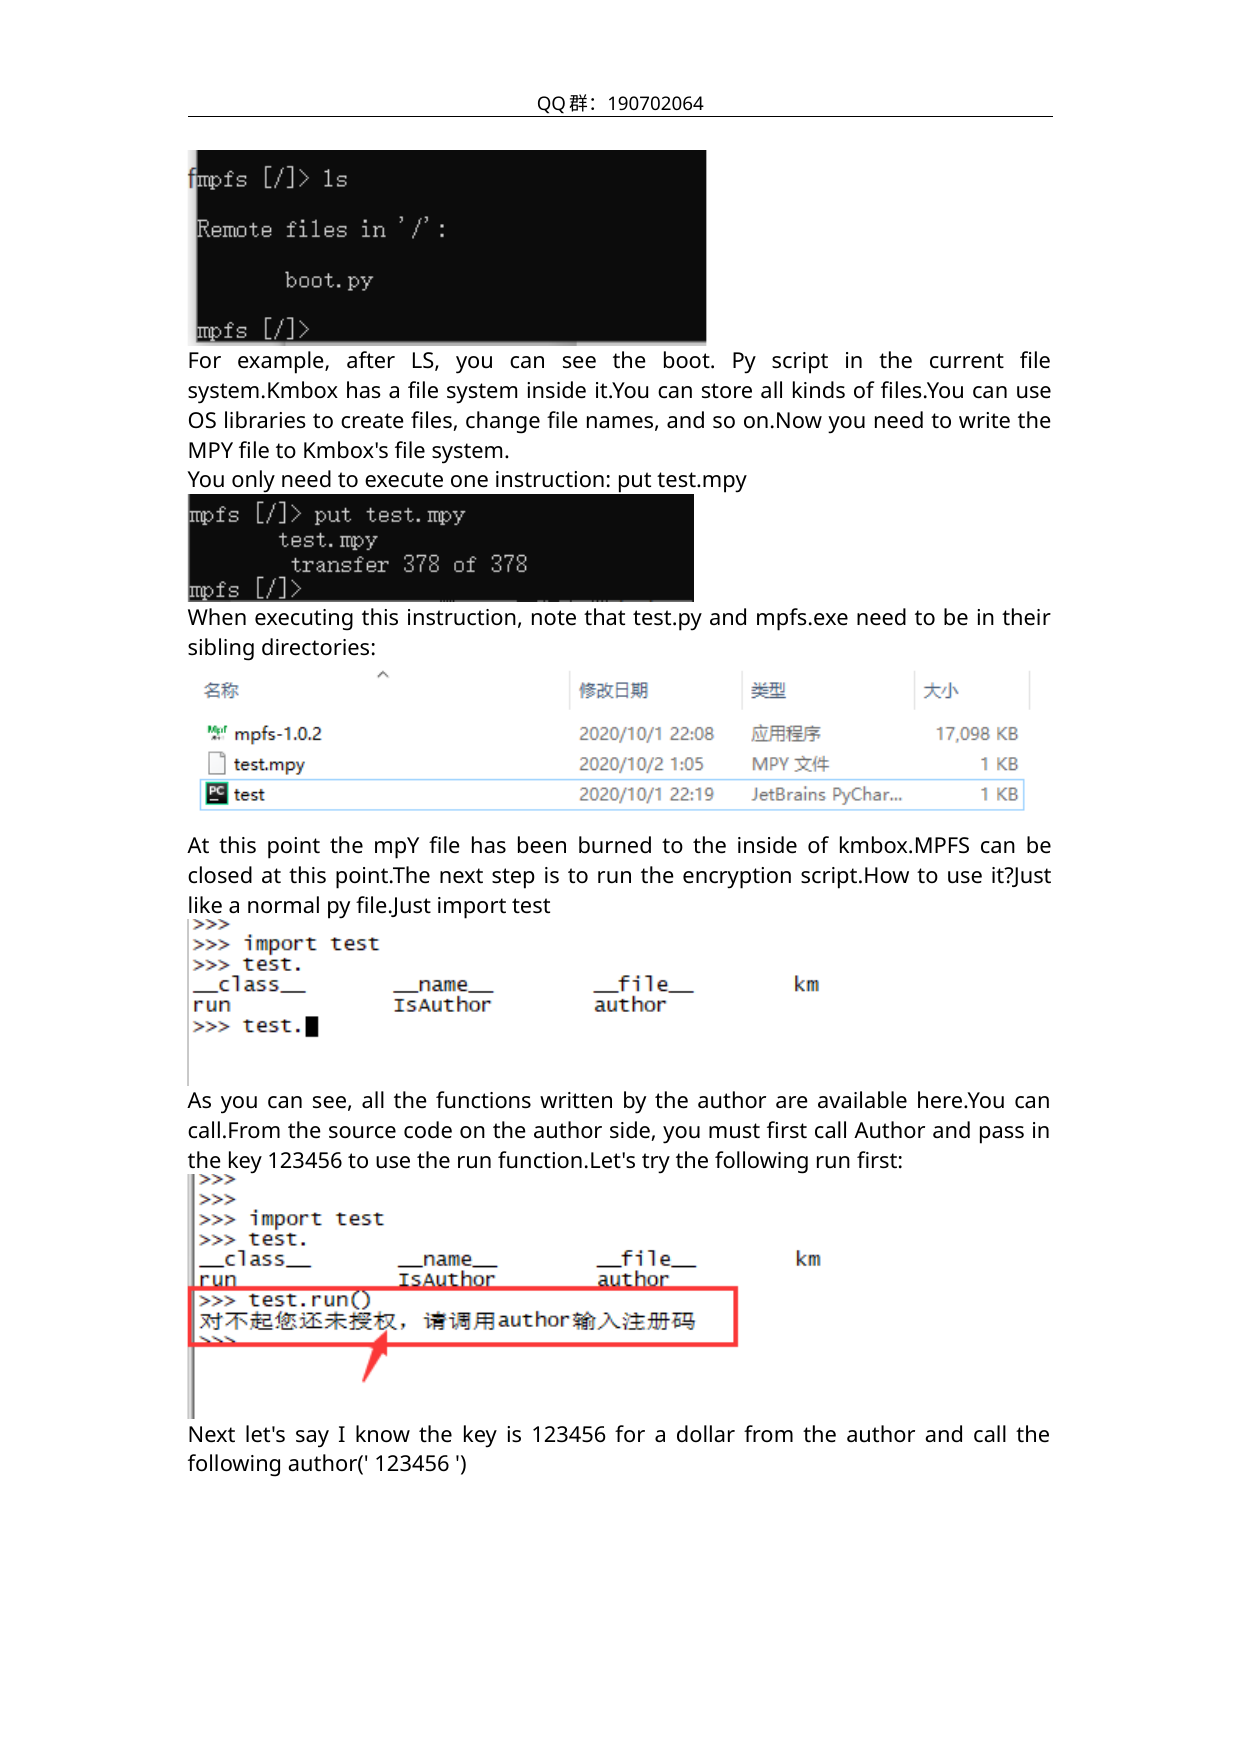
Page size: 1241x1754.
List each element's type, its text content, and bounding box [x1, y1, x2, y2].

picture [187, 1174, 1052, 1419]
text Next let's say I know the key is 123456 for a dollar from the author and call the following author(' 123456 ') [187, 1418, 1053, 1478]
text As you can see, all the functions written by the author are available here.You can call.From the source code on the author side, you must first call Author and pass in the key 123456 to use the run function.Let's try the following run first: [187, 1085, 1053, 1175]
text For example, after LS, you can see the boot. Py script in the current file system.Kmbox has a file system inside it.You can store all kinds of files.You can use OS libraries to create files, change file names, and so on.Now you need to write the MPY file to Kmbox's file system. [187, 345, 1053, 464]
picture [187, 661, 1052, 831]
text At this point the mpY file has been burned to the inside of kmbox.MPFS can be closed at this point.The next step is to run the encryption script.How to use it?Just like a normal py file.Just import test [187, 830, 1053, 920]
text You only need to execute one instruction: put test.mpy [187, 464, 1053, 494]
picture [187, 150, 707, 346]
picture [187, 919, 1035, 1086]
picture [187, 494, 694, 602]
text When executing this instruction, note that test.py and mpfs.exe need to be in their sibling directories: [187, 602, 1053, 662]
